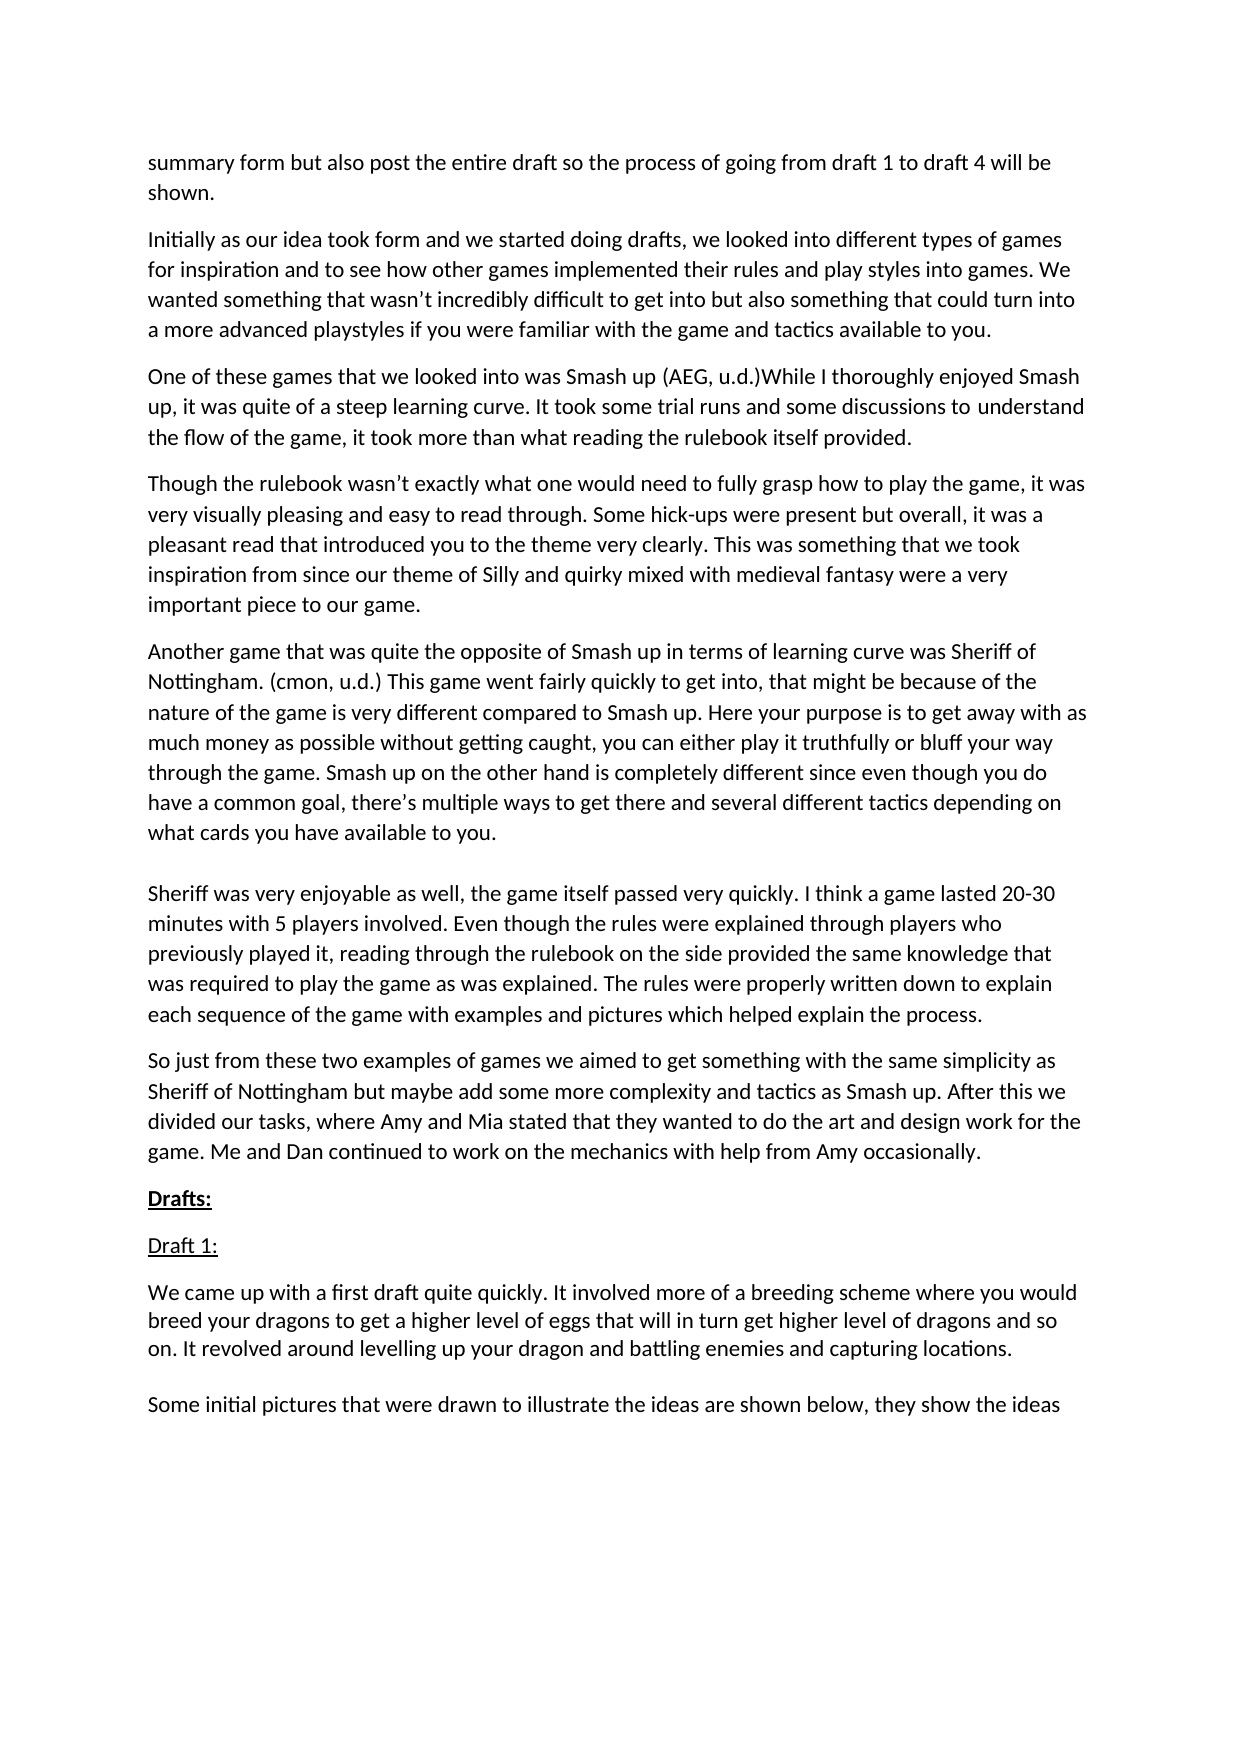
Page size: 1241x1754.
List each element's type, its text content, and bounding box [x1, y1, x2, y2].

text Another game that was quite the opposite of Smash up in terms of learning curve was Sheriff of Nottingham. This game went fairly quickly to get into, that might be because of the nature of the game is very different compared to Smash up. Here your purpose is to get away with as much money as possible without getting caught, you can either play it truthfully or bluff your way through the game. Smash up on the other hand is completely different since even though you do have a common goal, there’s multiple ways to get there and several different tactics depending on what cards you have available to you. Sheriff was very enjoyable as well, the game itself passed very quickly. I think a game lasted 20-30 minutes with 5 players involved. Even though the rules were explained through players who previously played it, reading through the rulebook on the side provided the same knowledge that was required to play the game as was explained. The rules were properly written down to explain each sequence of the game with examples and pictures which helped explain the process. [148, 637, 1093, 1028]
text Draft 1: [148, 1231, 1093, 1259]
text One of these games that we looked into was Smash up While I thoroughly enjoyed Smash up, it was quite of a steep learning curve. It took some trial runs and some discussions to understand the flow of the game, it took more than what reading the rulebook itself provided. [148, 362, 1093, 451]
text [148, 148, 1093, 206]
text Drafts: [148, 1184, 1093, 1212]
text Initially as our idea took form and we started doing drafts, we looked into different types of games for inspiration and to see how other games implemented their rules and play styles into games. We wanted something that wasn’t incredibly difficult to get into but also something that could turn into a more advanced playstyles if you were familiar with the game and tactics available to you. [148, 225, 1093, 343]
text Though the rulebook wasn’t exactly what one would need to fully grasp how to play the game, it was very visually pleasing and easy to read through. Some hick-ups were present but overall, it was a pleasant read that introduced you to the theme very clearly. This was something that we took inspiration from since our theme of Silly and quirky mixed with medieval fantasy were a very important piece to our game. [148, 469, 1093, 618]
text So just from these two examples of games we aimed to get something with the same simplicity as Sheriff of Nottingham but maybe add some more complexity and tactics as Smash up. After this we divided our tasks, where Amy and Mia stated that they wanted to do the art and design work for the game. Me and Dan continued to work on the mechanics with help from Amy occasionally. [148, 1047, 1093, 1165]
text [148, 1278, 1093, 1418]
